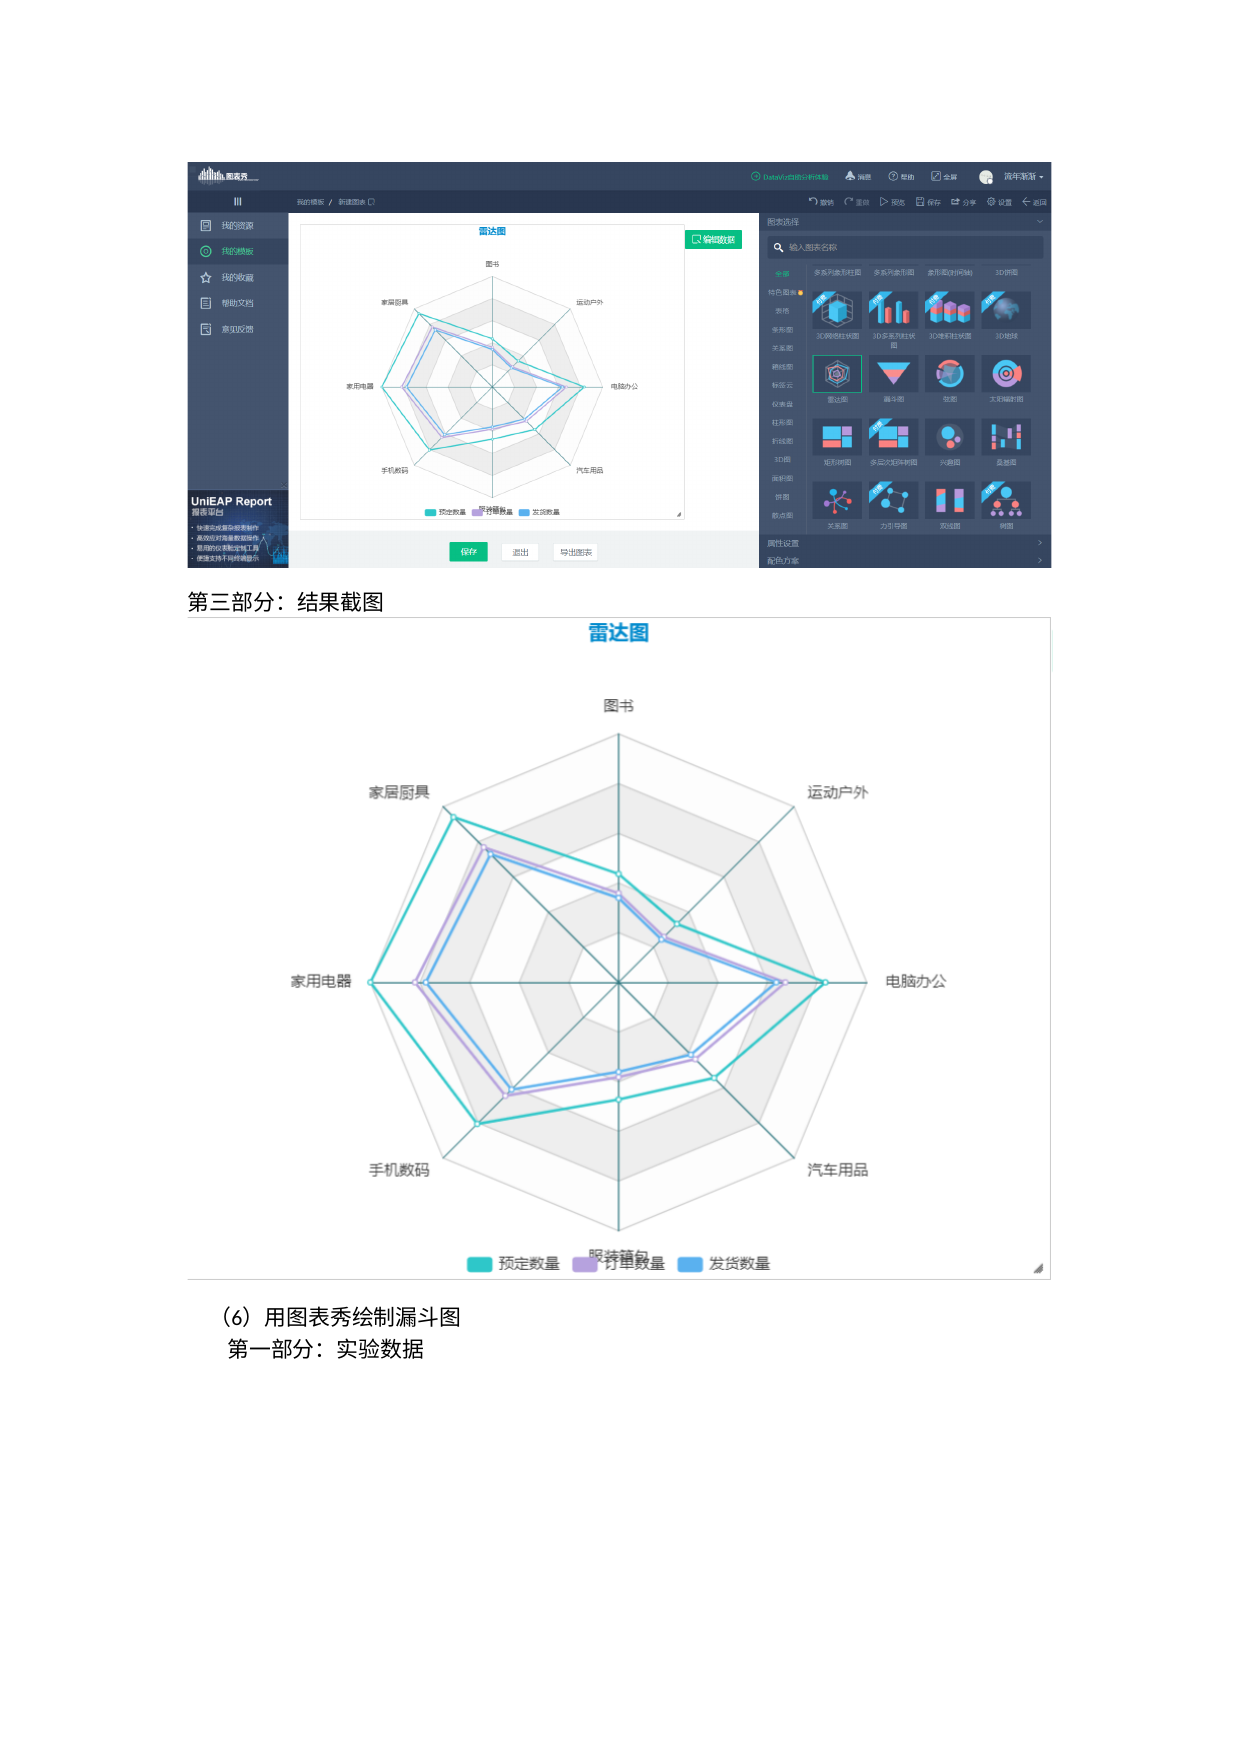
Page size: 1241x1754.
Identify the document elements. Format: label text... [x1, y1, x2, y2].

list 用图表秀绘制漏斗图 [166, 1299, 1053, 1332]
list 第三部分：结果截图 [187, 584, 1053, 617]
picture [187, 162, 1052, 568]
list 第一部分：实验数据 [187, 1332, 1053, 1364]
picture [187, 617, 1053, 1281]
